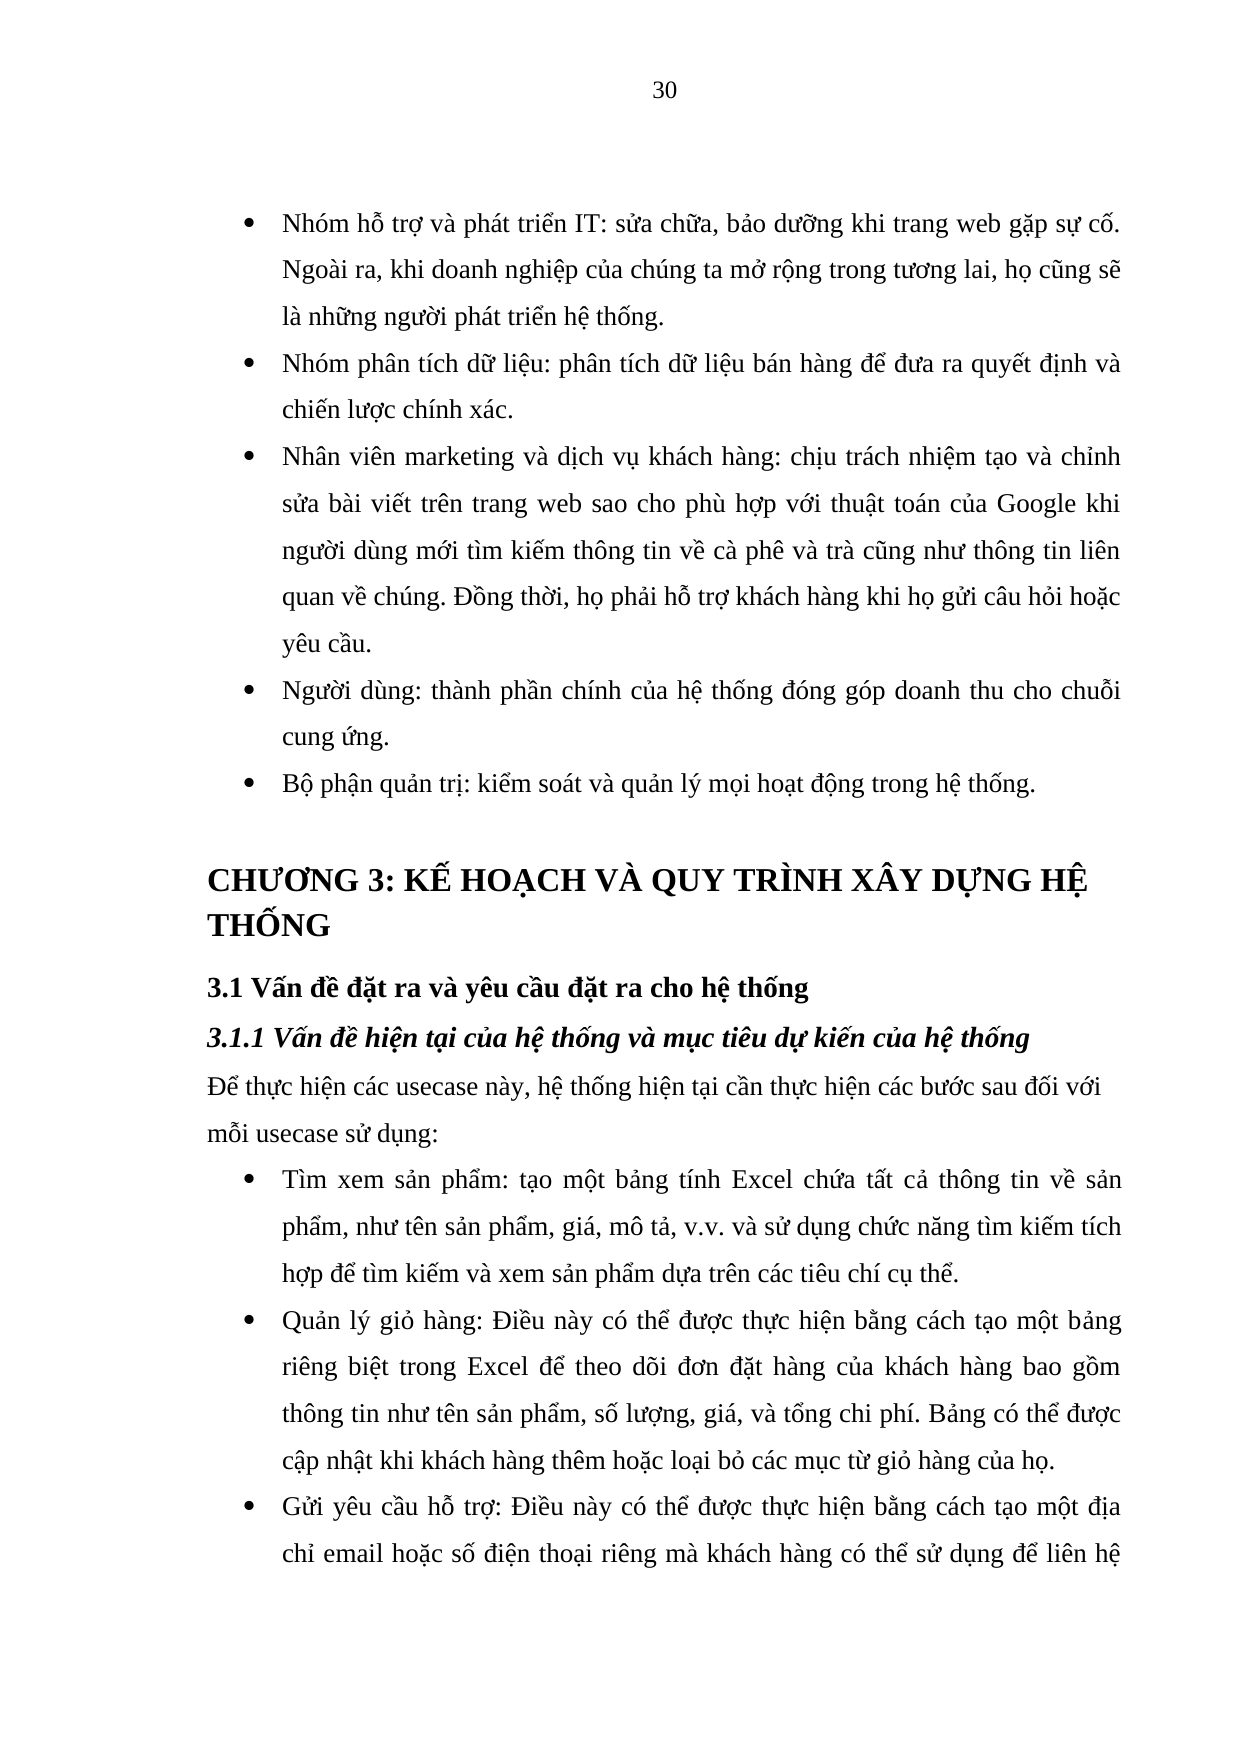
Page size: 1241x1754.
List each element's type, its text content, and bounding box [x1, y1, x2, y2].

list Nhóm phân tích dữ liệu: phân tích dữ liệu bán hàng để đưa ra quyết định và chiến lược chính xác. [244, 347, 1122, 425]
text 3.1.1 Vấn đề hiện tại của hệ thống và mục tiêu dự kiến của hệ thống [207, 1020, 1122, 1053]
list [244, 1491, 1122, 1568]
text 3.1 Vấn đề đặt ra và yêu cầu đặt ra cho hệ thống [207, 970, 1122, 1003]
list Quản lý giỏ hàng: Điều này có thể được thực hiện bằng cách tạo một bảng riêng biệt trong Excel để theo dõi đơn đặt hàng của khách hàng bao gồm thông tin như tên sản phẩm, số lượng, giá, và tổng chi phí. Bảng có thể được cập nhật khi khách hàng thêm hoặc loại bỏ các mục từ giỏ hàng của họ. [244, 1304, 1122, 1475]
list Nhân viên marketing và dịch vụ khách hàng: chịu trách nhiệm tạo và chỉnh sửa bài viết trên trang web sao cho phù hợp với thuật toán của Google khi người dùng mới tìm kiếm thông tin về cà phê và trà cũng như thông tin liên quan về chúng. Đồng thời, họ phải hỗ trợ khách hàng khi họ gửi câu hỏi hoặc yêu cầu. [244, 440, 1122, 658]
list Tìm xem sản phẩm: tạo một bảng tính Excel chứa tất cả thông tin về sản phẩm, như tên sản phẩm, giá, mô tả, v.v. và sử dụng chức năng tìm kiếm tích hợp để tìm kiếm và xem sản phẩm dựa trên các tiêu chí cụ thể. [244, 1164, 1122, 1288]
list Bộ phận quản trị: kiểm soát và quản lý mọi hoạt động trong hệ thống. [244, 767, 1122, 798]
text CHƯƠNG 3: KẾ HOẠCH VÀ QUY TRÌNH XÂY DỰNG HỆ THỐNG [207, 861, 1122, 943]
list Người dùng: thành phần chính của hệ thống đóng góp doanh thu cho chuỗi cung ứng. [244, 674, 1122, 752]
text Để thực hiện các usecase này, hệ thống hiện tại cần thực hiện các bước sau đối với [207, 1070, 1122, 1101]
text mỗi usecase sử dụng: [207, 1117, 1122, 1148]
list Nhóm hỗ trợ và phát triển IT: sửa chữa, bảo dưỡng khi trang web gặp sự cố. Ngoài ra, khi doanh nghiệp của chúng ta mở rộng trong tương lai, họ cũng sẽ là những người phát triển hệ thống. [244, 207, 1122, 331]
